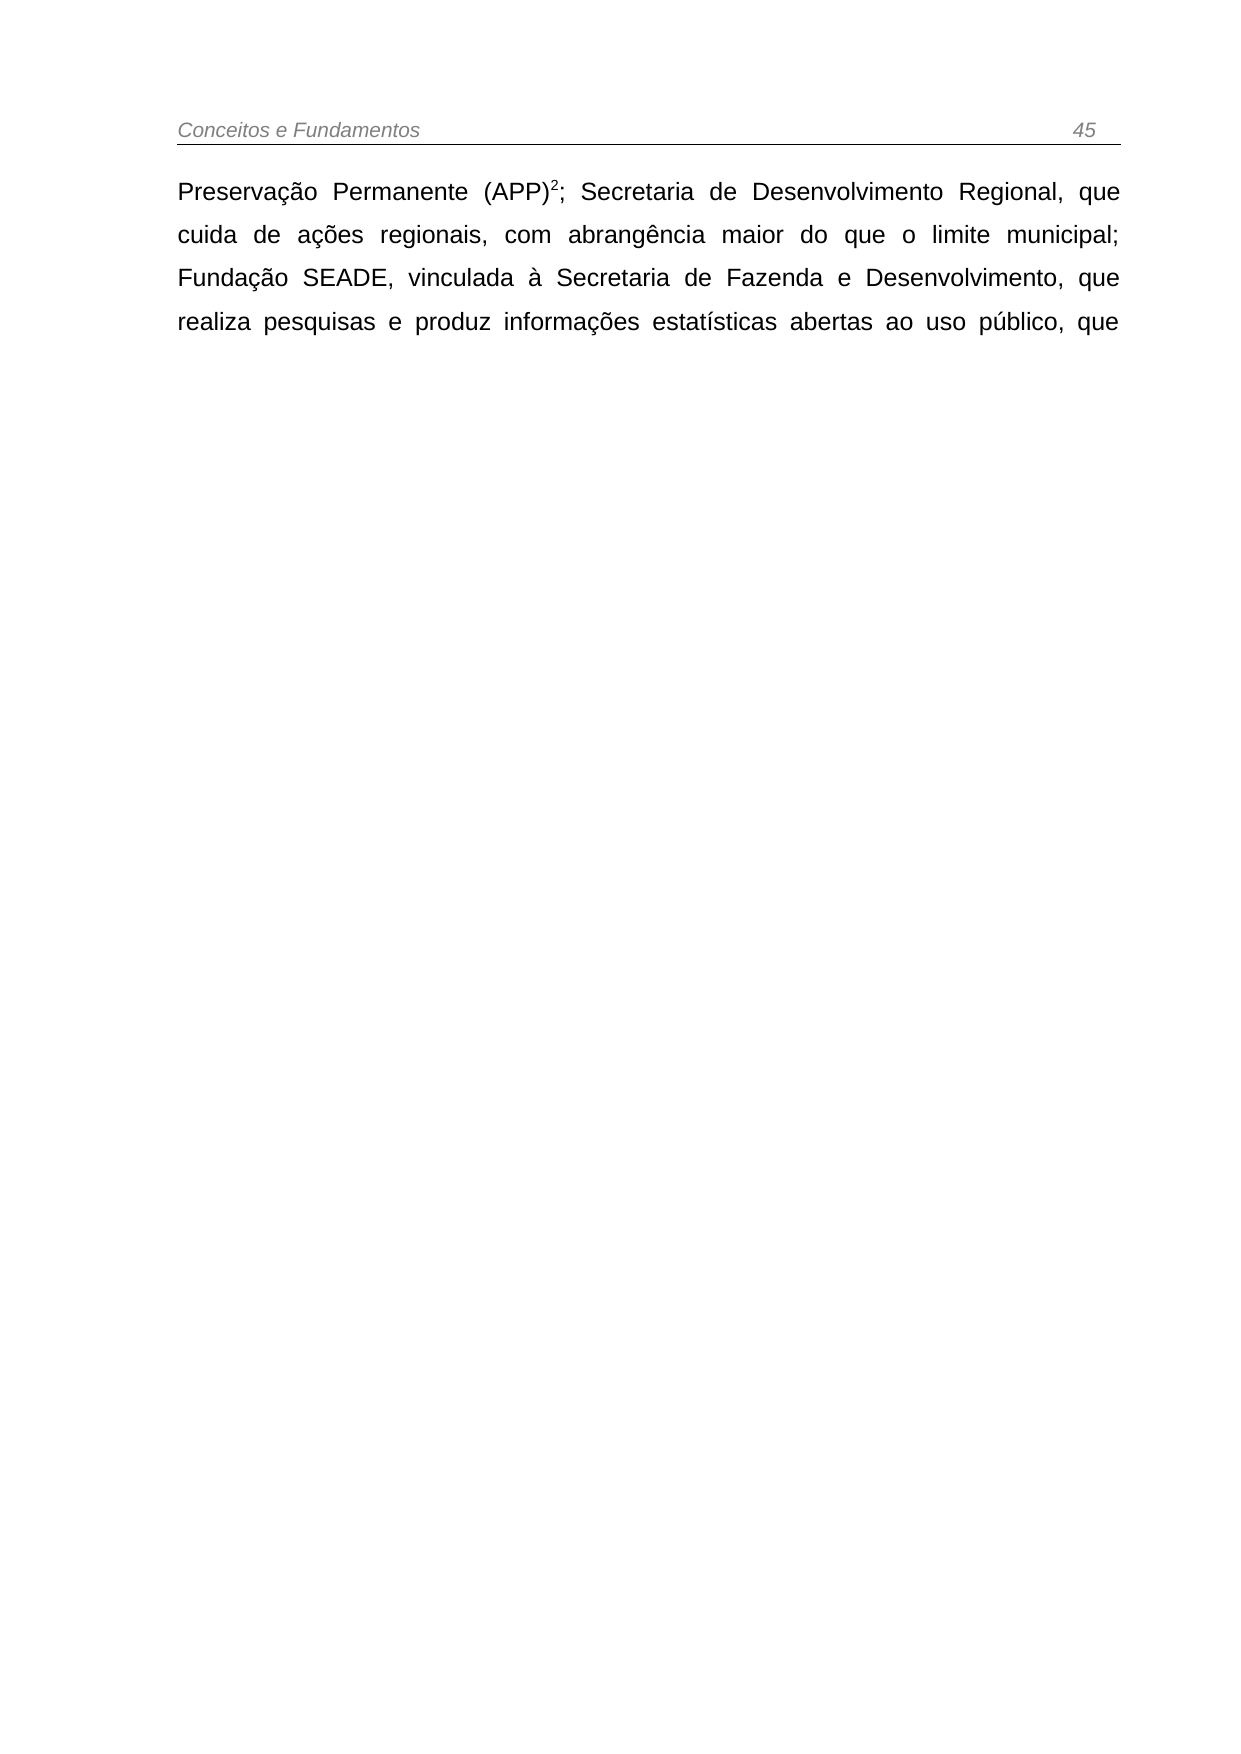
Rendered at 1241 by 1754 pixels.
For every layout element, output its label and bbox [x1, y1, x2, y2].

text [177, 177, 1121, 335]
